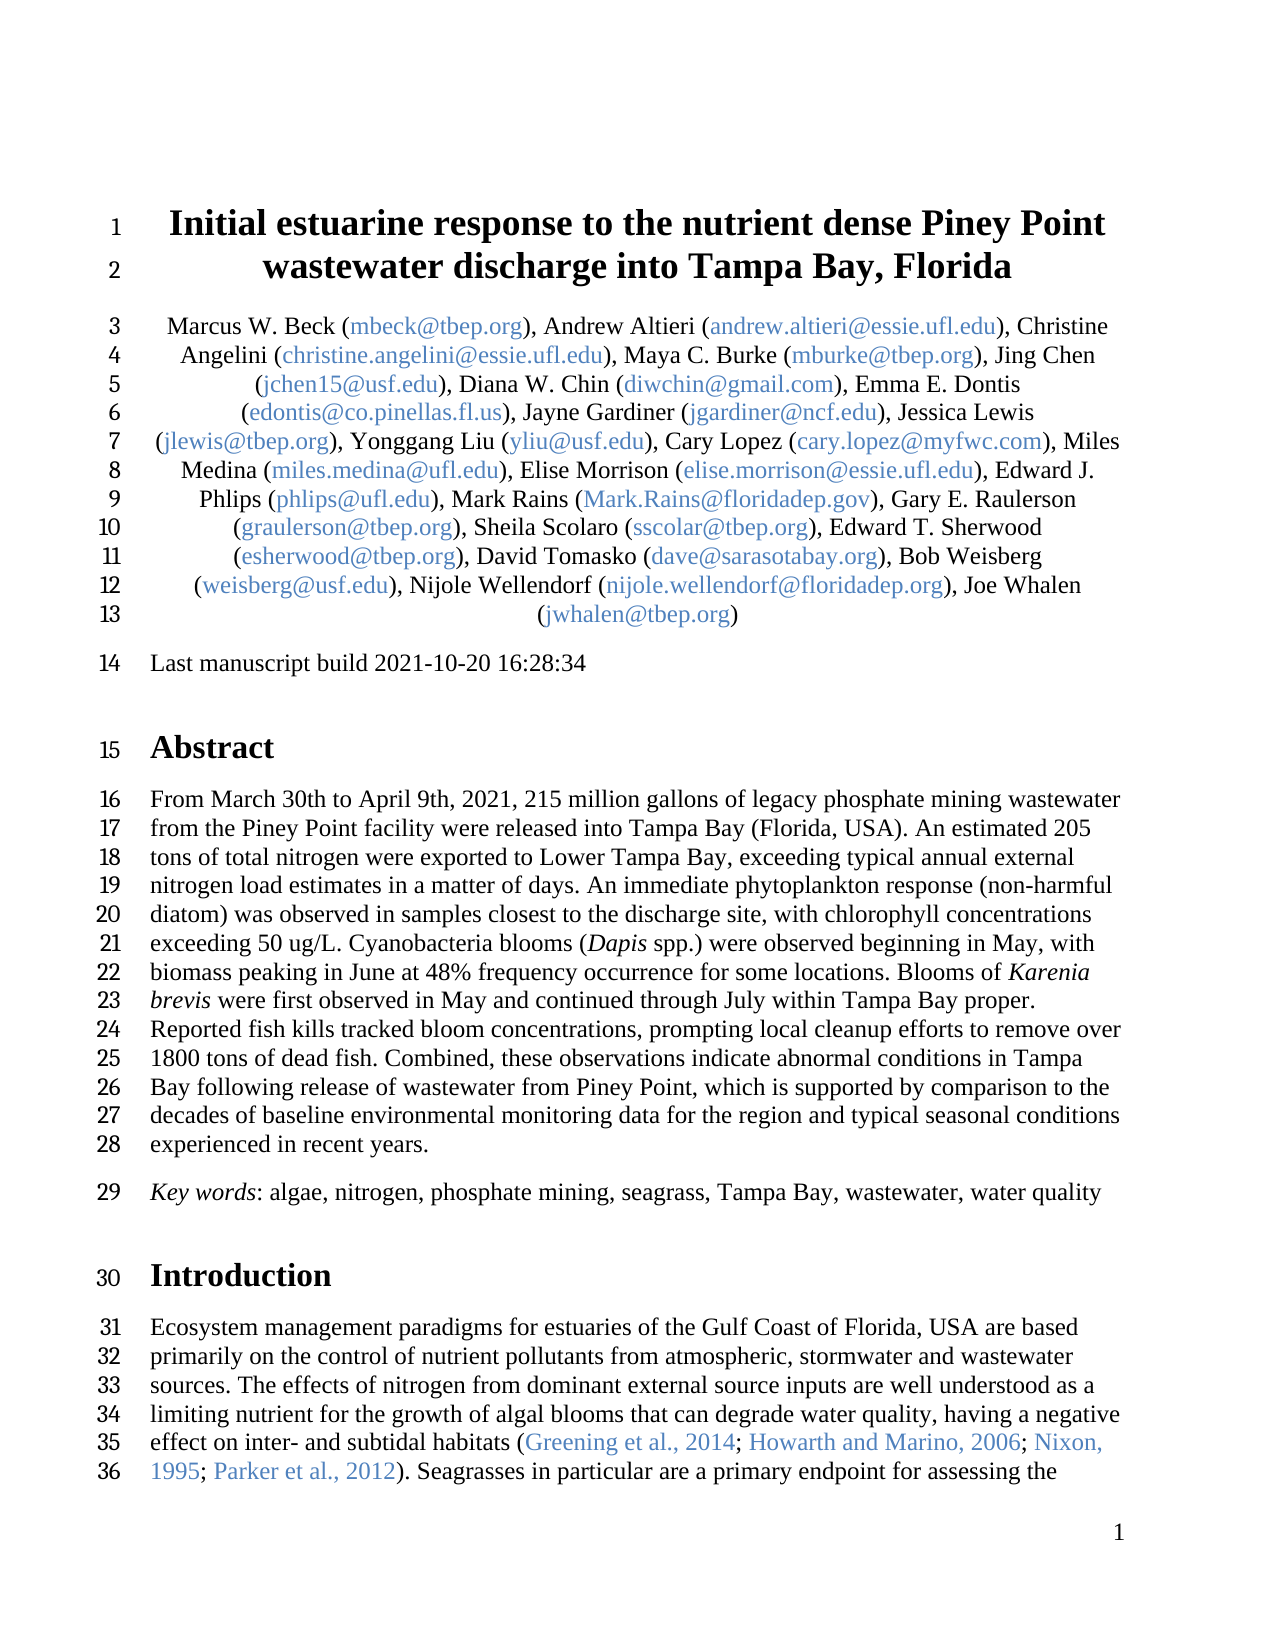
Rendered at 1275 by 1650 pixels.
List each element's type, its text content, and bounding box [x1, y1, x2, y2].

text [150, 1312, 1125, 1485]
text Last manuscript build 2021-10-20 16:28:34 [150, 648, 1125, 677]
text Marcus W. Beck (mbeck@tbep.org), Andrew Altieri (andrew.altieri@essie.ufl.edu), Christine Angelini (christine.angelini@essie.ufl.edu), Maya C. Burke (mburke@tbep.org), Jing Chen (jchen15@usf.edu), Diana W. Chin (diwchin@gmail.com), Emma E. Dontis (edontis@co.pinellas.fl.us), Jayne Gardiner (jgardiner@ncf.edu), Jessica Lewis (jlewis@tbep.org), Yonggang Liu (yliu@usf.edu), Cary Lopez (cary.lopez@myfwc.com), Miles Medina (miles.medina@ufl.edu), Elise Morrison (elise.morrison@essie.ufl.edu), Edward J. Phlips (phlips@ufl.edu), Mark Rains (Mark.Rains@floridadep.gov), Gary E. Raulerson (graulerson@tbep.org), Sheila Scolaro (sscolar@tbep.org), Edward T. Sherwood (esherwood@tbep.org), David Tomasko (dave@sarasotabay.org), Bob Weisberg (weisberg@usf.edu), Nijole Wellendorf (nijole.wellendorf@floridadep.org), Joe Whalen (jwhalen@tbep.org) [150, 311, 1125, 627]
title Initial estuarine response to the nutrient dense Piney Point wastewater discharge into Tampa Bay, Florida [150, 200, 1125, 286]
text Key words: algae, nitrogen, phosphate mining, seagrass, Tampa Bay, wastewater, water quality [150, 1177, 1125, 1205]
text From March 30th to April 9th, 2021, 215 million gallons of legacy phosphate mining wastewater from the Piney Point facility were released into Tampa Bay (Florida, USA). An estimated 205 tons of total nitrogen were exported to Lower Tampa Bay, exceeding typical annual external nitrogen load estimates in a matter of days. An immediate phytoplankton response (non-harmful diatom) was observed in samples closest to the discharge site, with chlorophyll concentrations exceeding 50 ug/L. Cyanobacteria blooms (Dapis spp.) were observed beginning in May, with biomass peaking in June at 48% frequency occurrence for some locations. Blooms of Karenia brevis were first observed in May and continued through July within Tampa Bay proper. Reported fish kills tracked bloom concentrations, prompting local cleanup efforts to remove over 1800 tons of dead fish. Combined, these observations indicate abnormal conditions in Tampa Bay following release of wastewater from Piney Point, which is supported by comparison to the decades of baseline environmental monitoring data for the region and typical seasonal conditions experienced in recent years. [150, 784, 1125, 1158]
subtitle Introduction [150, 1255, 1125, 1294]
subtitle Abstract [150, 727, 1125, 765]
